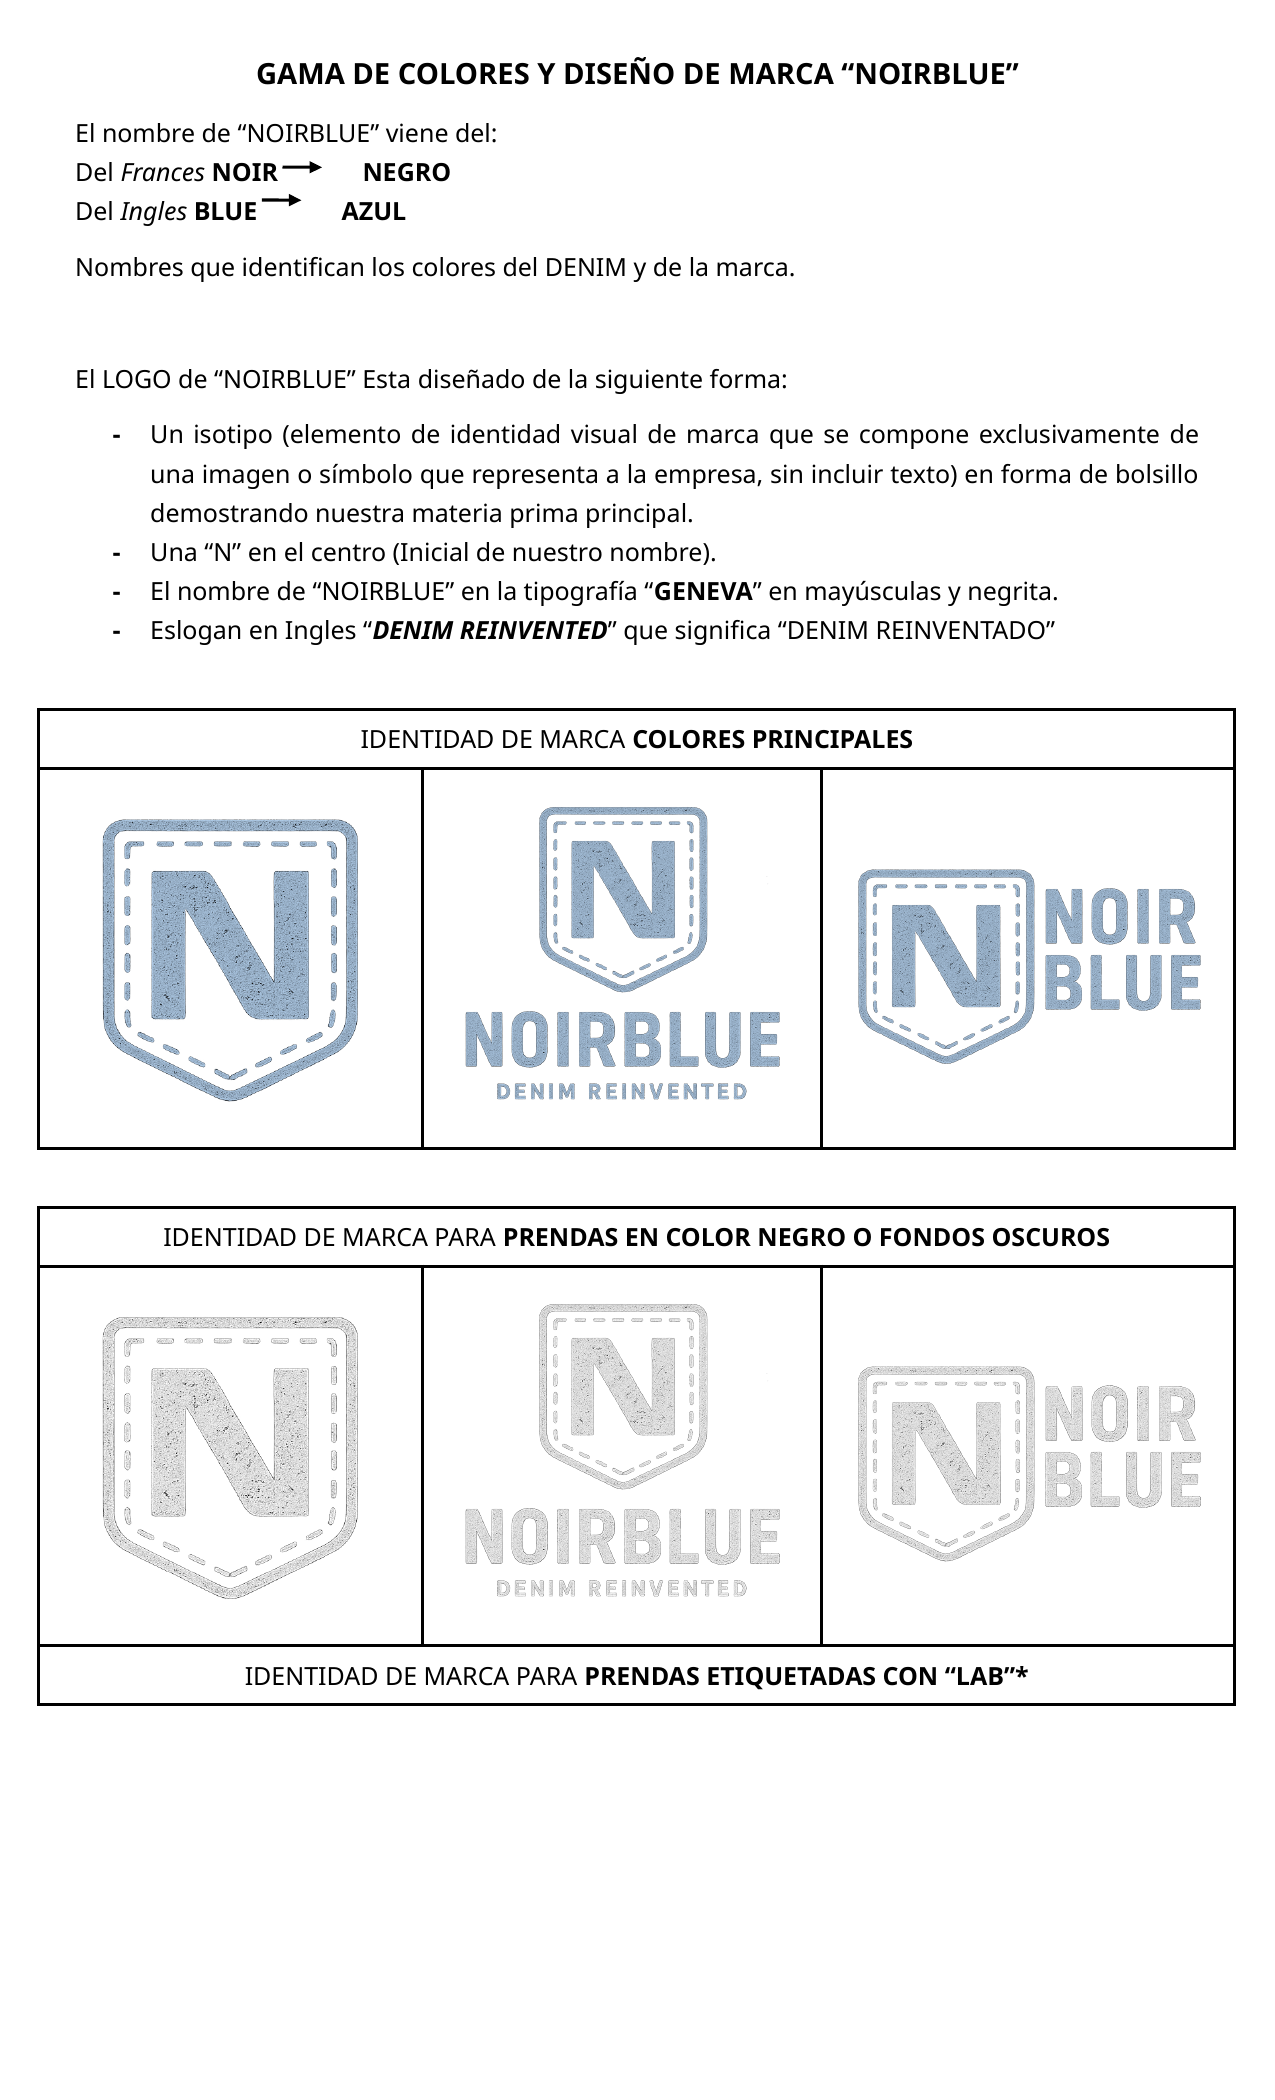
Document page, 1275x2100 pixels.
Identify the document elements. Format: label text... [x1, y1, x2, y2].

list Eslogan en Ingles “DENIM REINVENTED” que significa “DENIM REINVENTADO” [112, 613, 1200, 647]
table_cell [424, 1268, 820, 1644]
list Un isotipo (elemento de identidad visual de marca que se compone exclusivamente de una imagen o símbolo que representa a la empresa, sin incluir texto) en forma de bolsillo demostrando nuestra materia prima principal. [112, 417, 1200, 529]
text El nombre de “NOIRBLUE” viene del: Del Frances NOIR NEGRO Del Ingles BLUE AZUL [75, 115, 1200, 228]
list Una “N” en el centro (Inicial de nuestro nombre). [112, 534, 1200, 569]
text Nombres que identifican los colores del DENIM y de la marca. [75, 249, 1200, 284]
list El nombre de “NOIRBLUE” en la tipografía “GENEVA” en mayúsculas y negrita. [112, 574, 1200, 608]
table_header IDENTIDAD DE MARCA COLORES PRINCIPALES [40, 711, 1233, 767]
table_cell IDENTIDAD DE MARCA PARA PRENDAS ETIQUETADAS CON “LAB”* [40, 1647, 1233, 1703]
table_cell [40, 770, 421, 1147]
text GAMA DE COLORES Y DISEÑO DE MARCA “NOIRBLUE” [75, 53, 1200, 93]
table_cell [40, 1268, 421, 1644]
table_header IDENTIDAD DE MARCA PARA PRENDAS EN COLOR NEGRO O FONDOS OSCUROS [40, 1209, 1233, 1264]
table_cell [424, 770, 820, 1147]
text El LOGO de “NOIRBLUE” Esta diseñado de la siguiente forma: [75, 361, 1200, 395]
table_cell [823, 1268, 1233, 1644]
table_cell [823, 770, 1233, 1147]
